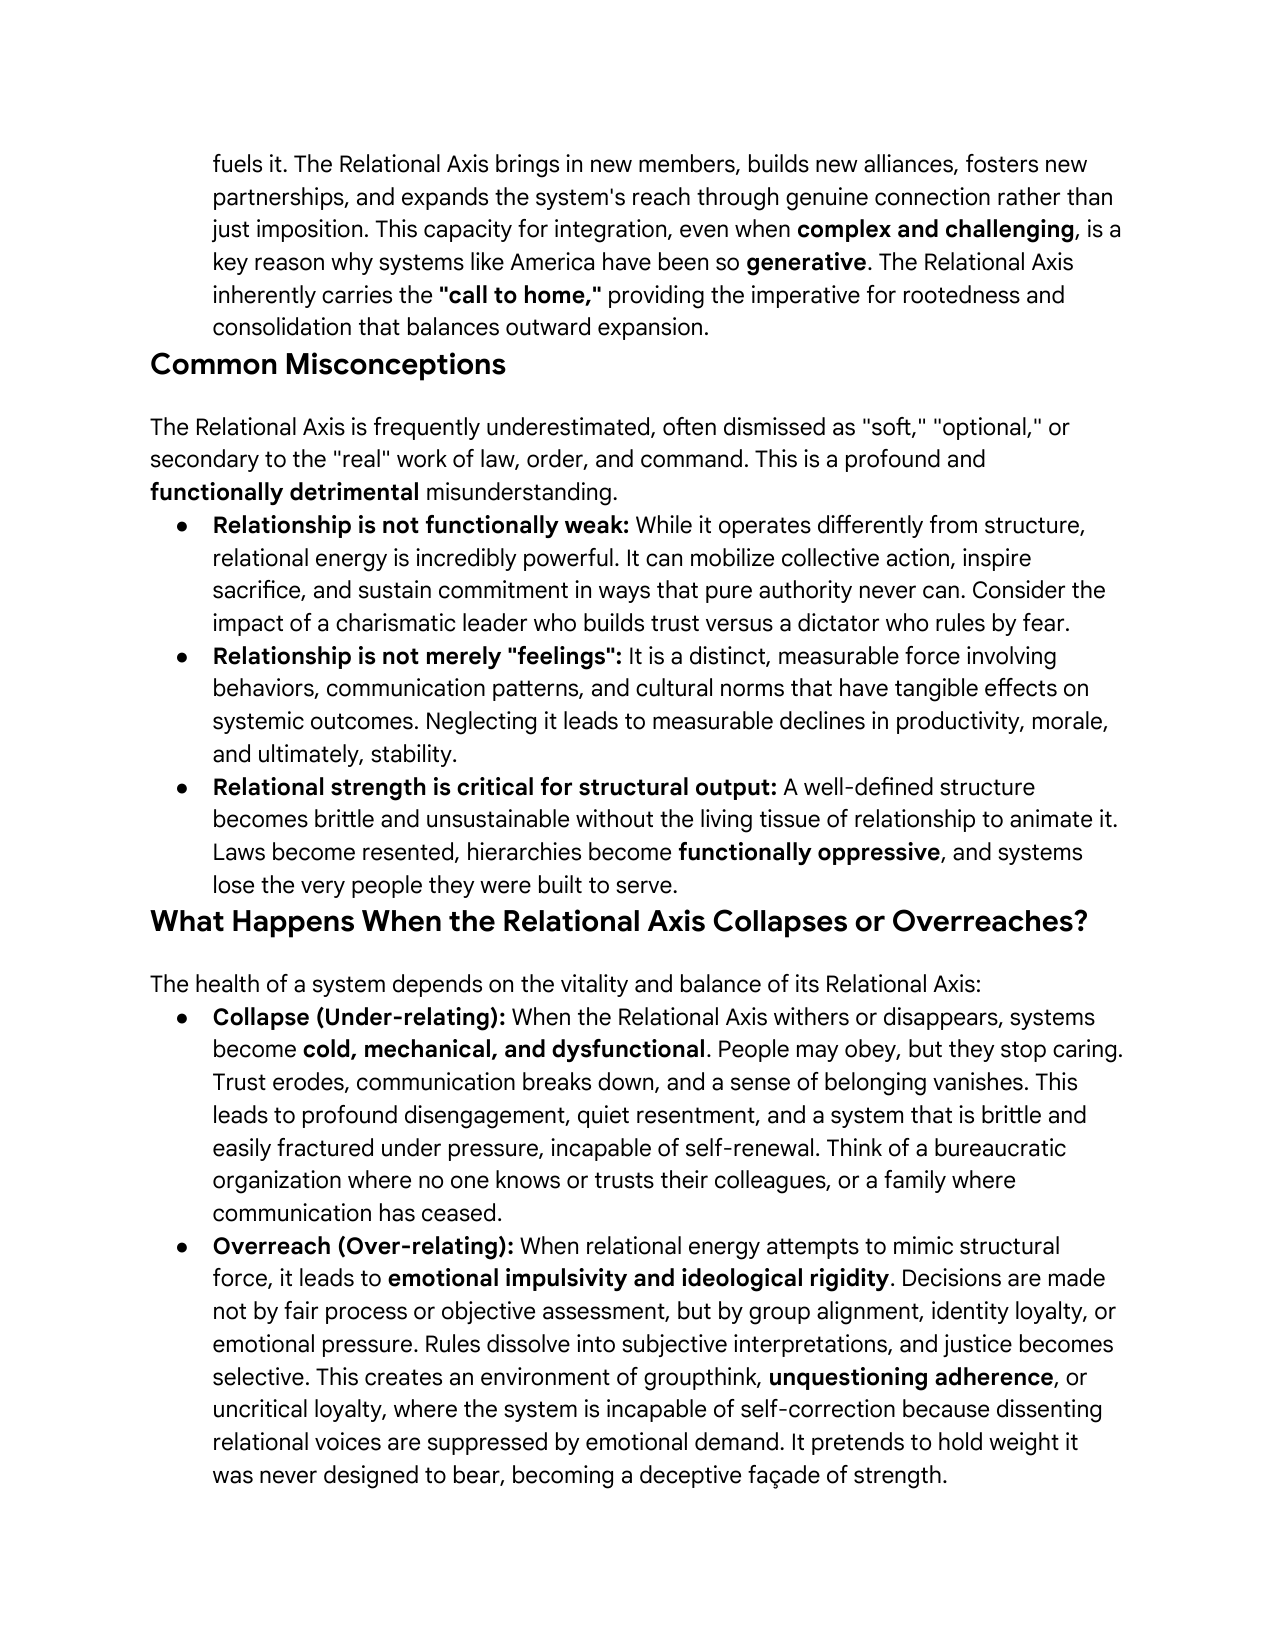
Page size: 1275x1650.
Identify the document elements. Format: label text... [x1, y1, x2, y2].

list Overreach (Over-relating): When relational energy attempts to mimic structural force, it leads to emotional impulsivity and ideological rigidity. Decisions are made not by fair process or objective assessment, but by group alignment, identity loyalty, or emotional pressure. Rules dissolve into subjective interpretations, and justice becomes selective. This creates an environment of groupthink, unquestioning adherence, or uncritical loyalty, where the system is incapable of self-correction because dissenting relational voices are suppressed by emotional demand. It pretends to hold weight it was never designed to bear, becoming a deceptive façade of strength. [175, 1232, 1125, 1489]
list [175, 150, 1125, 342]
list Relational strength is critical for structural output: A well-defined structure becomes brittle and unsustainable without the living tissue of relationship to animate it. Laws become resented, hierarchies become functionally oppressive, and systems lose the very people they were built to serve. [175, 773, 1125, 899]
list Relationship is not functionally weak: While it operates differently from structure, relational energy is incredibly powerful. It can mobilize collective action, inspire sacrifice, and sustain commitment in ways that pure authority never can. Consider the impact of a charismatic leader who builds trust versus a dictator who rules by fear. [175, 511, 1125, 638]
text The Relational Axis is frequently underestimated, often dismissed as "soft," "optional," or secondary to the "real" work of law, order, and command. This is a profound and functionally detrimental misunderstanding. [150, 413, 1125, 507]
subtitle What Happens When the Relational Axis Collapses or Overreaches? [150, 903, 1125, 940]
subtitle Common Misconceptions [150, 346, 1125, 383]
list Collapse (Under-relating): When the Relational Axis withers or disappears, systems become cold, mechanical, and dysfunctional. People may obey, but they stop caring. Trust erodes, communication breaks down, and a sense of belonging vanishes. This leads to profound disengagement, quiet resentment, and a system that is brittle and easily fractured under pressure, incapable of self-renewal. Think of a bureaucratic organization where no one knows or trusts their colleagues, or a family where communication has ceased. [175, 1003, 1125, 1228]
list Relationship is not merely "feelings": It is a distinct, measurable force involving behaviors, communication patterns, and cultural norms that have tangible effects on systemic outcomes. Neglecting it leads to measurable declines in productivity, morale, and ultimately, stability. [175, 642, 1125, 769]
text The health of a system depends on the vitality and balance of its Relational Axis: [150, 970, 1125, 999]
